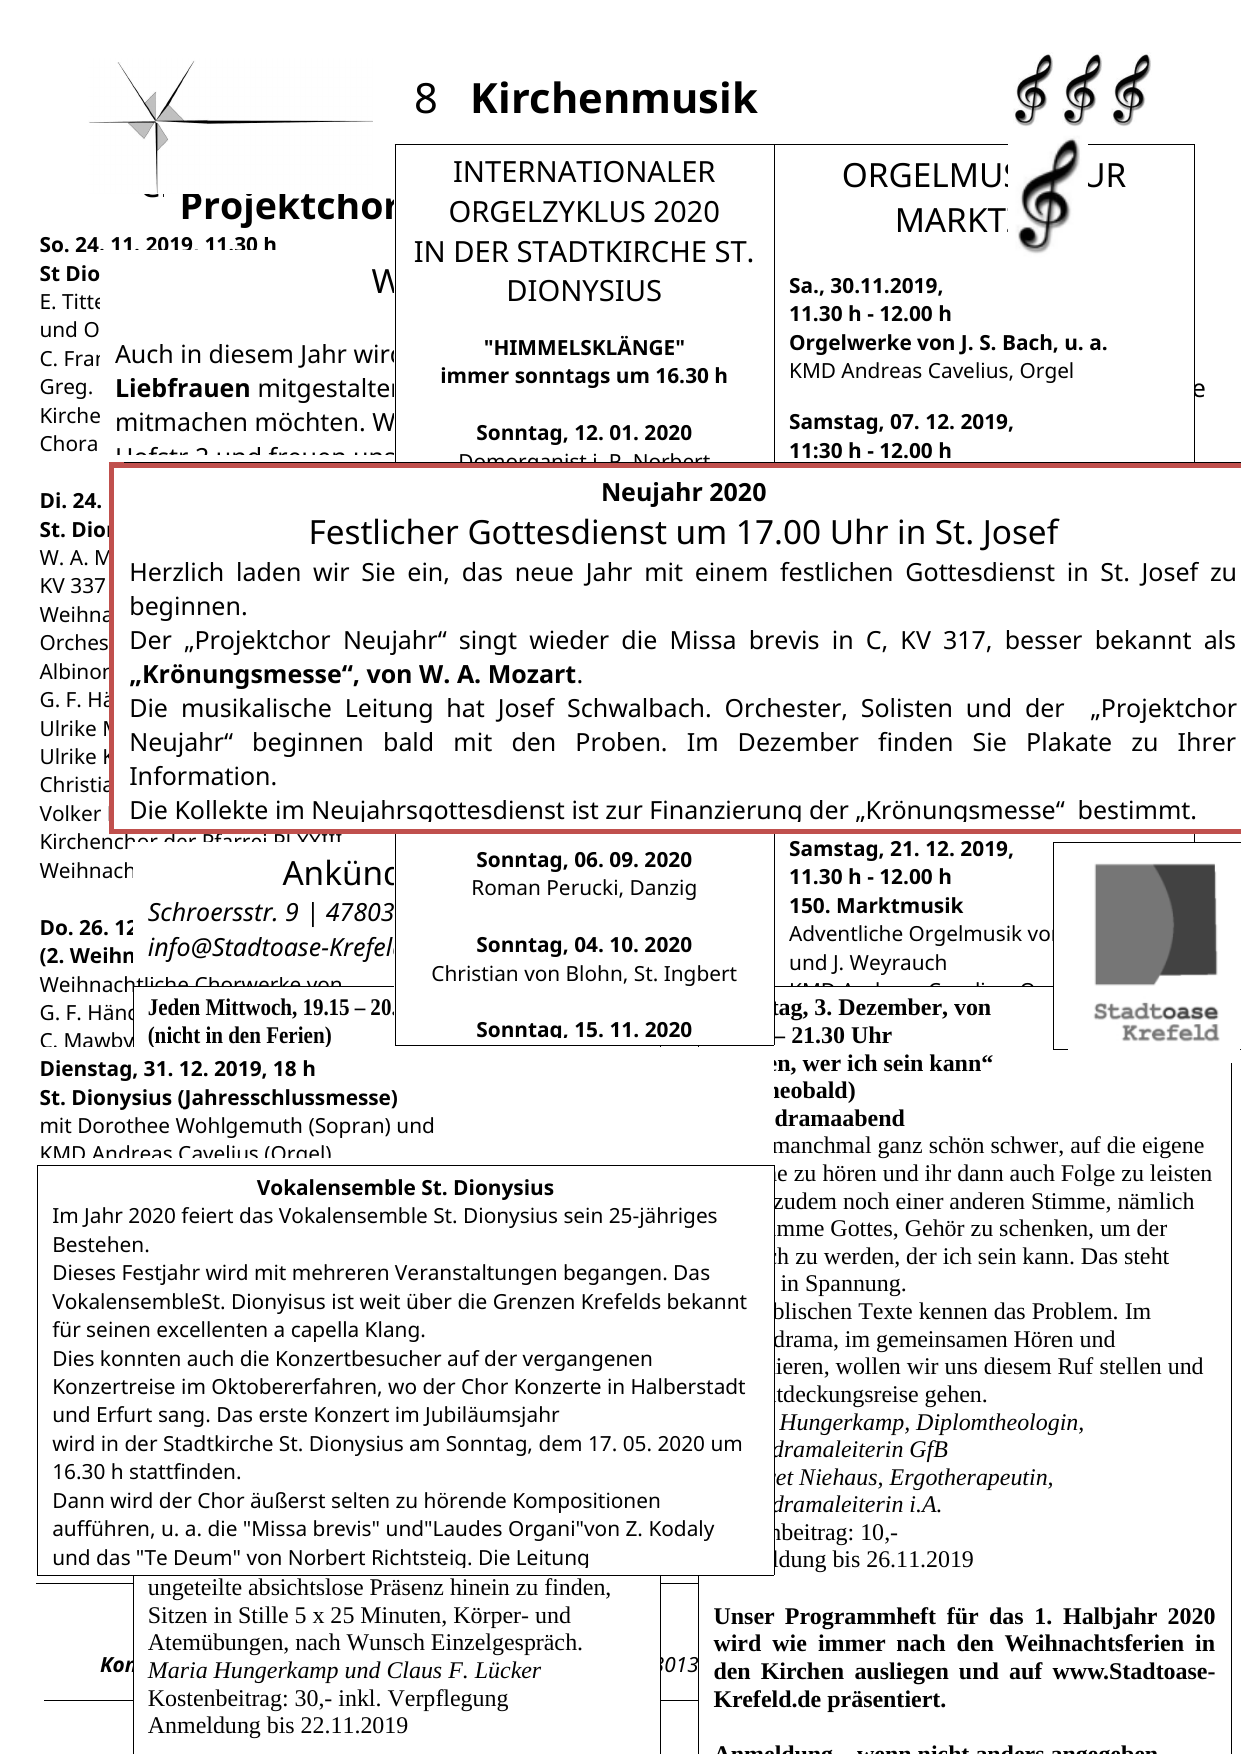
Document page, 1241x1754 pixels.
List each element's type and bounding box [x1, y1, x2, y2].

picture [1008, 47, 1156, 258]
picture [88, 58, 373, 194]
picture [1068, 849, 1241, 1063]
